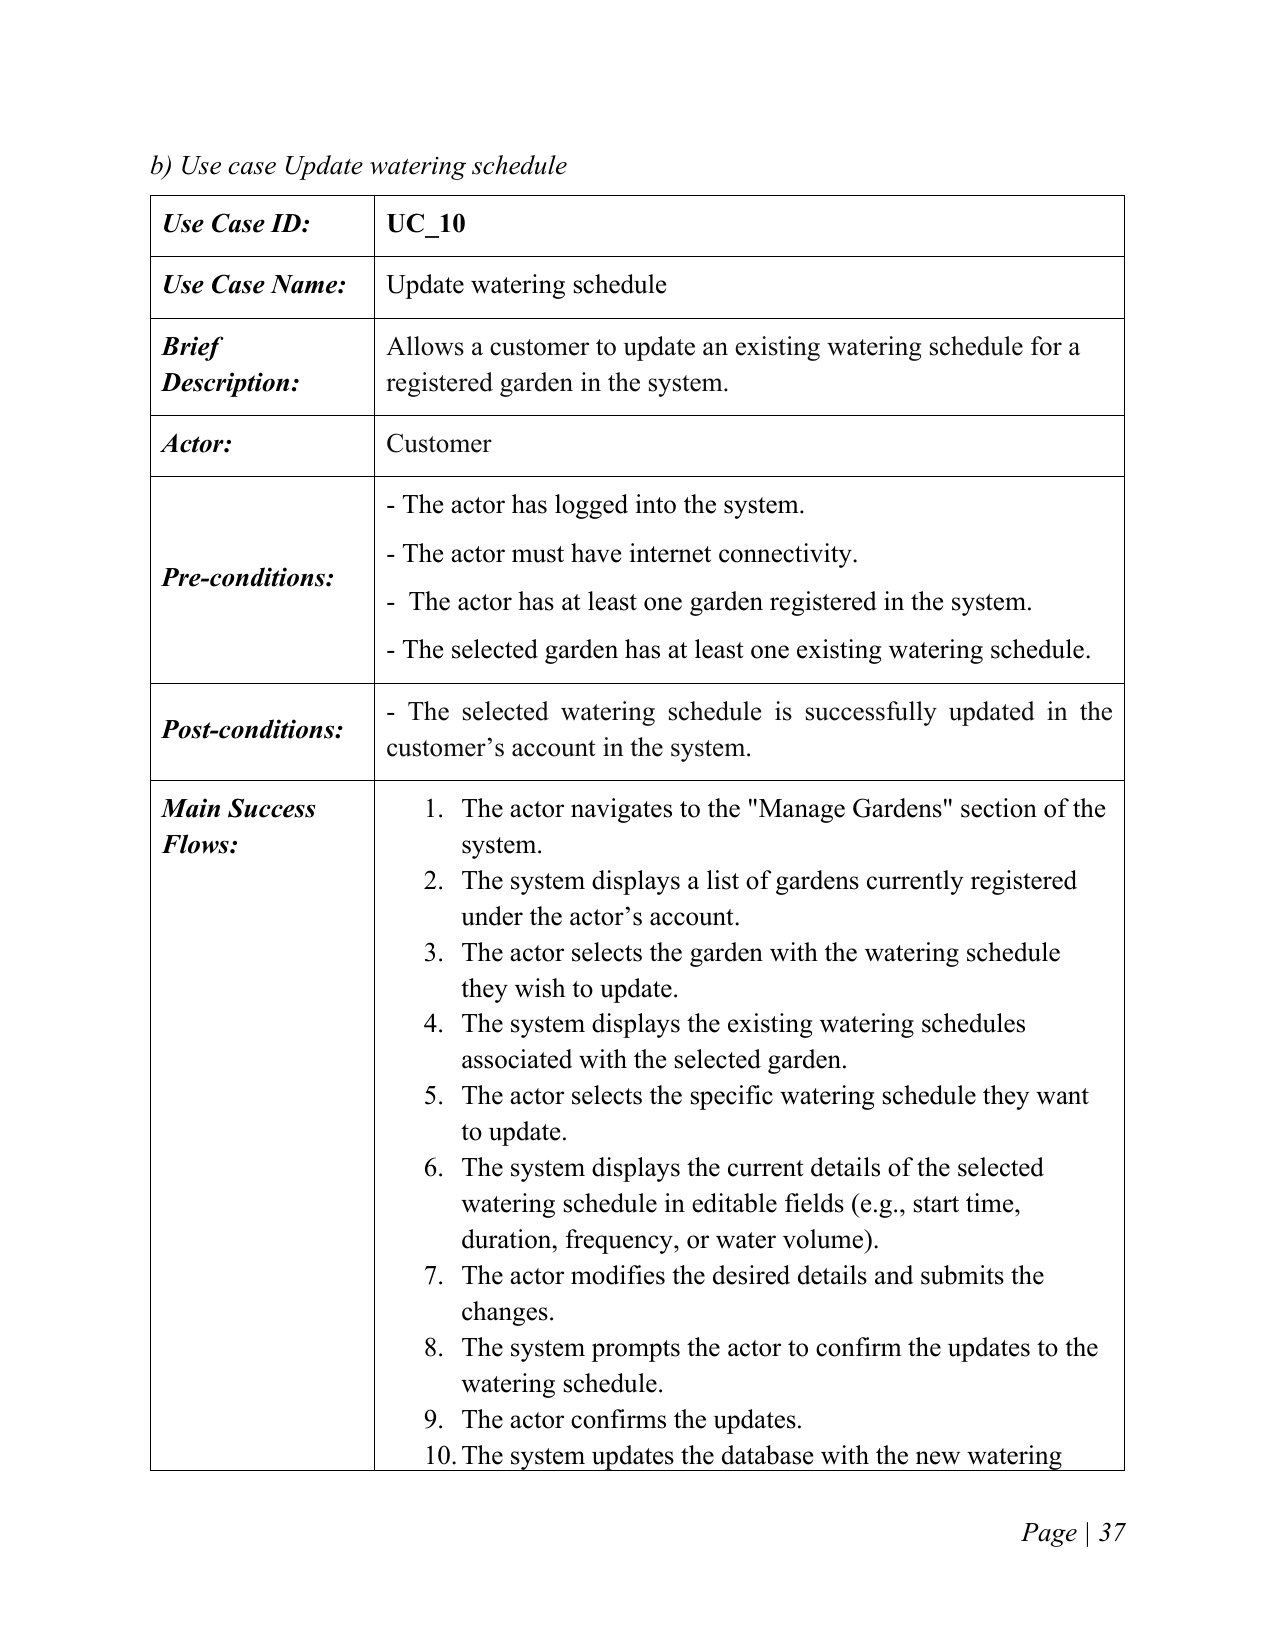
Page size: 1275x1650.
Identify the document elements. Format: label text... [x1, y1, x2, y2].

table_cell Actor: [151, 416, 374, 476]
table_cell Use Case Name: [151, 257, 374, 317]
subtitle b) Use case Update watering schedule [150, 150, 1125, 180]
table_cell Customer [375, 416, 1124, 476]
table_cell Update watering schedule [375, 257, 1124, 317]
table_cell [375, 781, 1124, 1470]
table_cell - The selected watering schedule is successfully updated in the customer’s account in the system. [375, 684, 1124, 779]
table_cell Allows a customer to update an existing watering schedule for a registered garden in the system. [375, 319, 1124, 414]
table_cell Brief Description: [151, 319, 374, 414]
table_cell Main Success Flows: [151, 781, 374, 1470]
table_header Use Case ID: [151, 196, 374, 256]
table_header UC_10 [375, 196, 1124, 256]
table_cell - The actor has logged into the system. - The actor must have internet connectivity. - The actor has at least one garden registered in the system. - The selected garden has at least one existing watering schedule. [375, 477, 1124, 682]
table_cell Post-conditions: [151, 684, 374, 779]
table_cell Pre-conditions: [151, 477, 374, 682]
